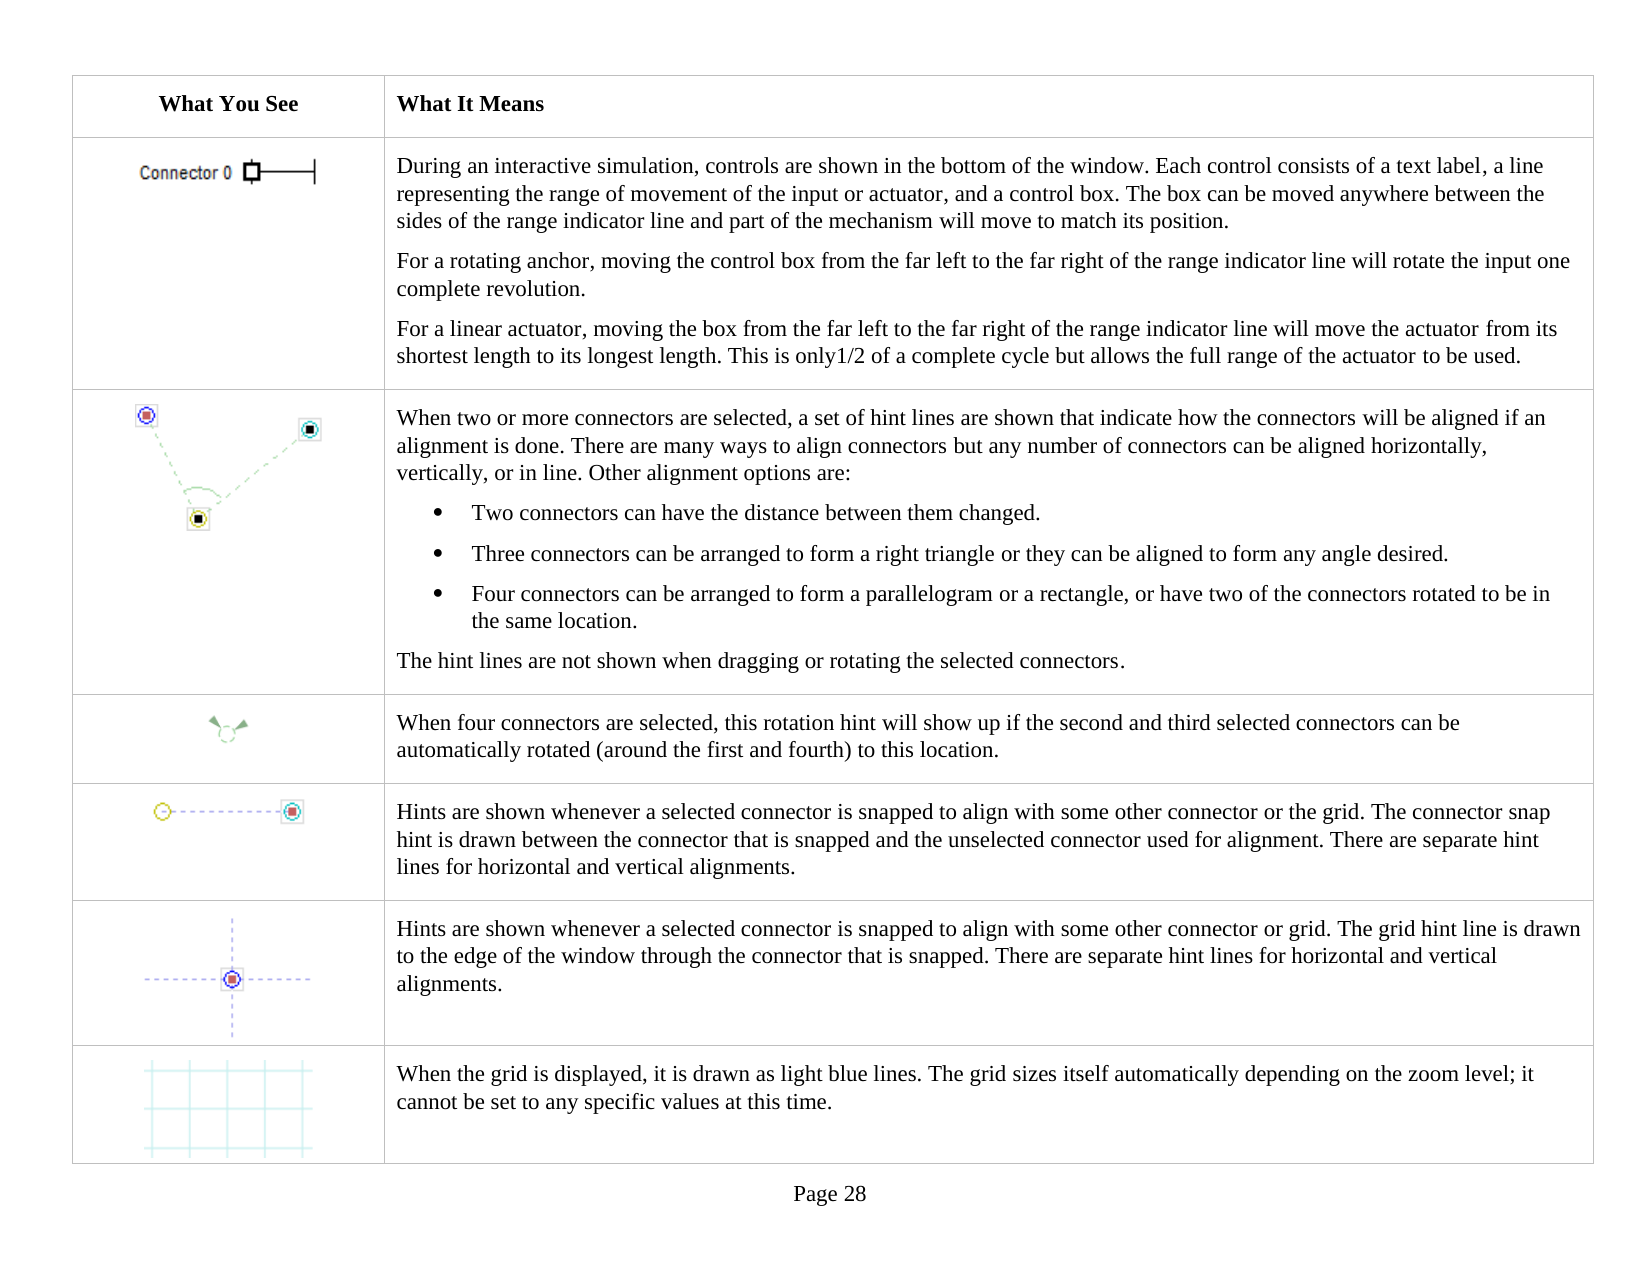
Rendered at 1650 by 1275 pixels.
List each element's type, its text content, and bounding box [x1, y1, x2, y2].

table_cell [73, 138, 384, 389]
table_cell When the grid is displayed, it is drawn as light blue lines. The grid sizes itself automatically depending on the zoom level; it cannot be set to any specific values at this time. [385, 1046, 1593, 1163]
table_header What You See [73, 76, 384, 137]
table_header What It Means [385, 76, 1593, 137]
picture [135, 151, 322, 193]
picture [135, 404, 322, 531]
table_cell Hints are shown whenever a selected connector is snapped to align with some other connector or grid. The grid hint line is drawn to the edge of the window through the connector that is snapped. There are separate hint lines for horizontal and vertical alignments. [385, 901, 1593, 1045]
table_cell When four connectors are selected, this rotation hint will show up if the second and third selected connectors can be automatically rotated (around the first and fourth) to this location. [385, 695, 1593, 783]
table_cell Hints are shown whenever a selected connector is snapped to align with some other connector or the grid. The connector snap hint is drawn between the connector that is snapped and the unselected connector used for alignment. There are separate hint lines for horizontal and vertical alignments. [385, 784, 1593, 899]
picture [201, 708, 256, 755]
table_cell [73, 901, 384, 1045]
picture [142, 914, 315, 1039]
table_cell [73, 1046, 384, 1163]
table_cell [73, 390, 384, 693]
picture [144, 1060, 313, 1158]
table_cell [73, 695, 384, 783]
table_cell During an interactive simulation, controls are shown in the bottom of the window. Each control consists of a text label, a line representing the range of movement of the input or actuator, and a control box. The box can be moved anywhere between the sides of the range indicator line and part of the mechanism will move to match its position. For a rotating anchor, moving the control box from the far left to the far right of the range indicator line will rotate the input one complete revolution. For a linear actuator, moving the box from the far left to the far right of the range indicator line will move the actuator from its shortest length to its longest length. This is only1/2 of a complete cycle but allows the full range of the actuator to be used. [385, 138, 1593, 389]
picture [151, 798, 305, 826]
table_cell When two or more connectors are selected, a set of hint lines are shown that indicate how the connectors will be aligned if an alignment is done. There are many ways to align connectors but any number of connectors can be aligned horizontally, vertically, or in line. Other alignment options are: Two connectors can have the distance between them changed. Three connectors can be arranged to form a right triangle or they can be aligned to form any angle desired. Four connectors can be arranged to form a parallelogram or a rectangle, or have two of the connectors rotated to be in the same location. The hint lines are not shown when dragging or rotating the selected connectors. [385, 390, 1593, 693]
table_cell [73, 784, 384, 899]
